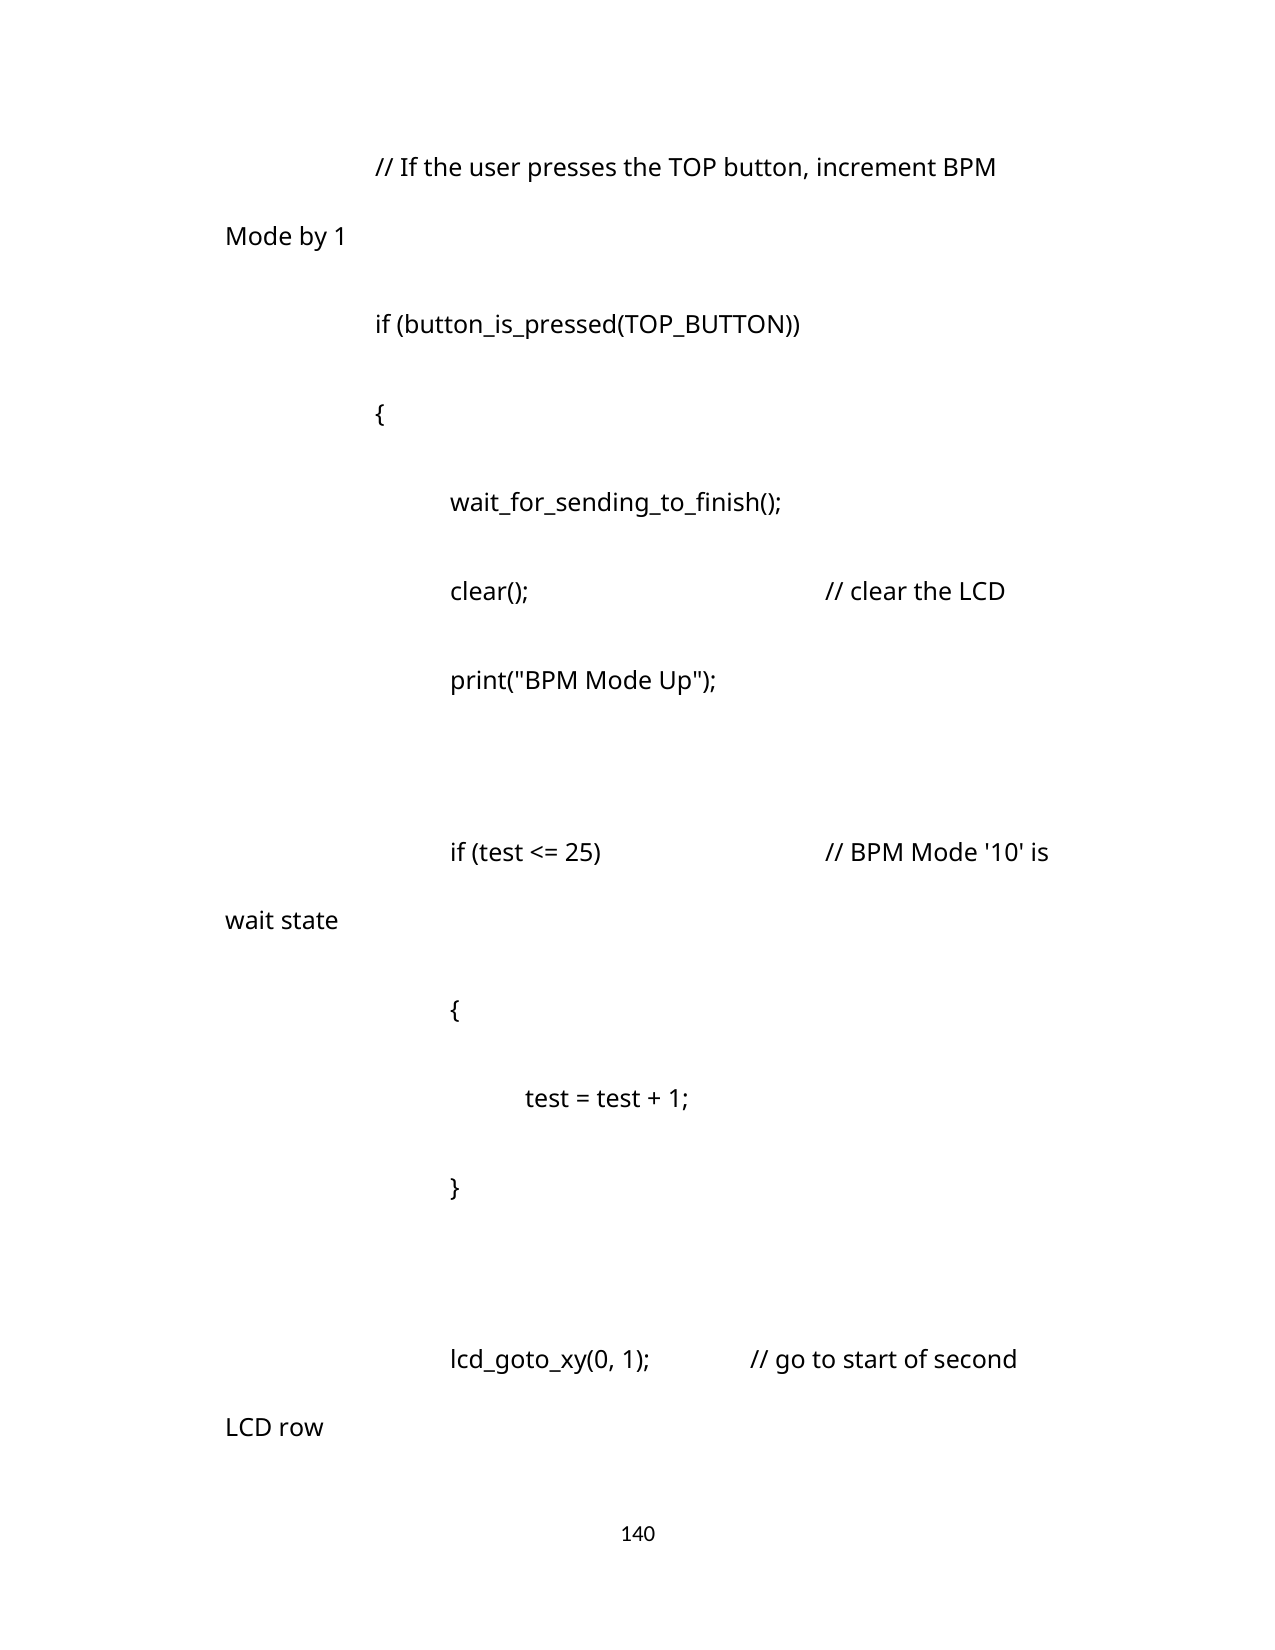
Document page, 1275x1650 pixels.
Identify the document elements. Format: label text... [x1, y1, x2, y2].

text } [225, 1170, 1050, 1204]
text print("BPM Mode Up"); [225, 663, 1050, 697]
text // If the user presses the TOP button, increment BPM Mode by 1 [225, 150, 1050, 252]
text if (test <= 25) // BPM Mode '10' is wait state [225, 835, 1050, 937]
text { [225, 992, 1050, 1026]
text lcd_goto_xy(0, 1); // go to start of second LCD row [225, 1342, 1050, 1444]
text { [225, 396, 1050, 430]
text wait_for_sending_to_finish(); [225, 485, 1050, 519]
text clear(); // clear the LCD [225, 574, 1050, 608]
text if (button_is_pressed(TOP_BUTTON)) [225, 307, 1050, 341]
text test = test + 1; [225, 1081, 1050, 1115]
